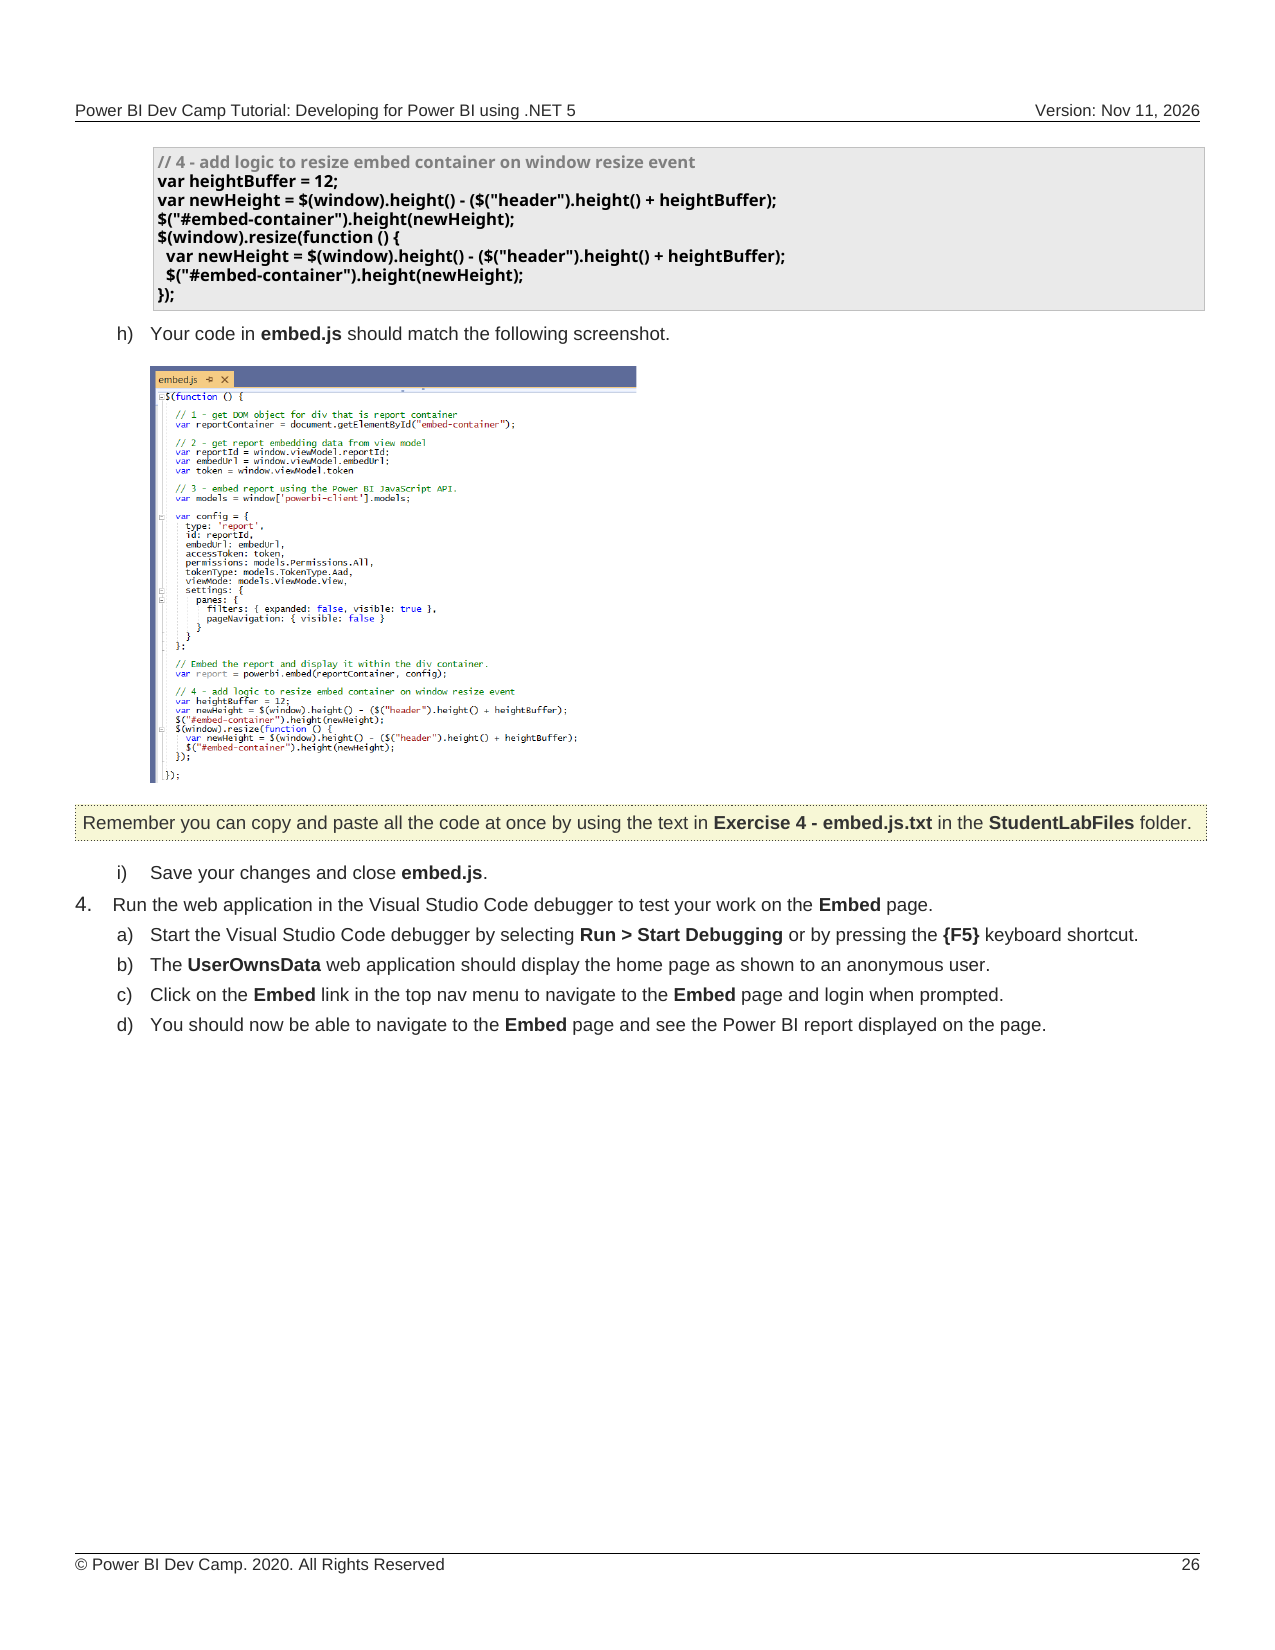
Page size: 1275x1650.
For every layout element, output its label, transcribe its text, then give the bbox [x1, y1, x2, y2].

text You should now be able to navigate to the Embed page and see the Power BI report displayed on the page. [117, 1013, 1200, 1035]
text Click on the Embed link in the top nav menu to navigate to the Embed page and login when prompted. [117, 983, 1200, 1005]
text Start the Visual Studio Code debugger by selecting Run > Start Debugging or by pressing the {F5} keyboard shortcut. [117, 924, 1200, 945]
text $("#embed-container").height(newHeight); [154, 203, 1204, 222]
text var newHeight = $(window).height() - ($("header").height() + heightBuffer); [154, 184, 1204, 203]
text }); [154, 278, 1204, 310]
text var newHeight = $(window).height() - ($("header").height() + heightBuffer); [154, 241, 1204, 259]
text Your code in embed.js should match the following screenshot. [117, 323, 1200, 344]
text // 4 - add logic to resize embed container on window resize event [154, 148, 1204, 166]
text $("#embed-container").height(newHeight); [154, 259, 1204, 278]
text Remember you can copy and paste all the code at once by using the text in Exercise 4 - embed.js.txt in the StudentLabFiles folder. [75, 804, 1207, 841]
text var heightBuffer = 12; [154, 166, 1204, 184]
text $(window).resize(function () { [154, 222, 1204, 241]
picture [150, 366, 637, 783]
text The UserOwnsData web application should display the home page as shown to an anonymous user. [117, 954, 1200, 975]
text Run the web application in the Visual Studio Code debugger to test your work on the Embed page. [75, 891, 1200, 915]
text Save your changes and close embed.js. [117, 862, 1200, 883]
